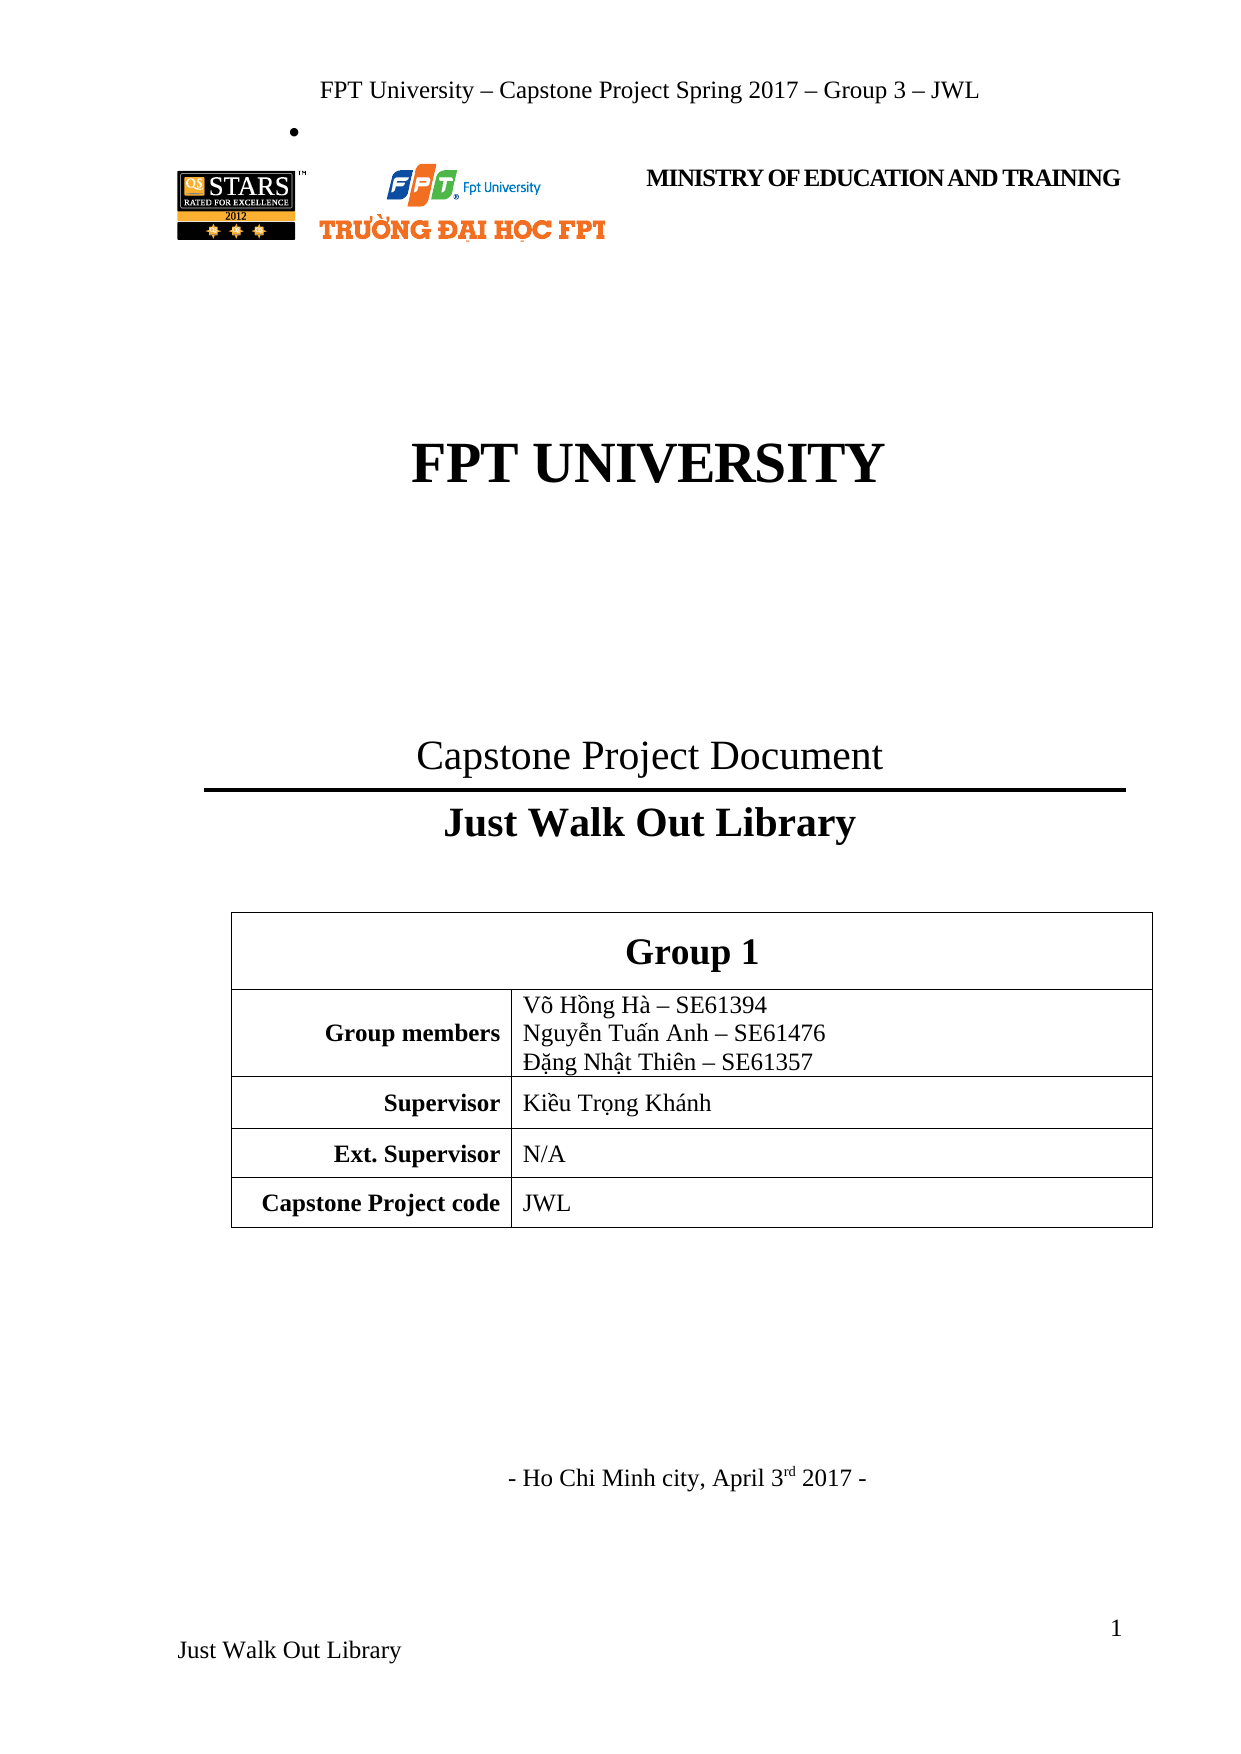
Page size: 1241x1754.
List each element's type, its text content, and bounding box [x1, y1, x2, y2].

table_cell Capstone Project code [232, 1178, 511, 1227]
list - Ho Chi Minh city, April 3rd 2017 - [252, 1463, 1122, 1492]
table_cell Group members [232, 990, 511, 1076]
title FPT UNIVERSITY [177, 428, 1122, 495]
title MINISTRY OF EDUCATION AND TRAINING [444, 163, 1122, 192]
table_cell Ext. Supervisor [232, 1129, 511, 1177]
text Capstone Project Document [177, 730, 1122, 778]
text Just Walk Out Library [177, 798, 1122, 846]
picture [177, 163, 606, 242]
table_cell Supervisor [232, 1077, 511, 1128]
table_cell JWL [512, 1178, 1152, 1227]
table_header Group 1 [232, 913, 1152, 989]
table_cell Võ Hồng Hà – SE61394 Nguyễn Tuấn Anh – SE61476 Đặng Nhật Thiên – SE61357 [512, 990, 1152, 1076]
table_cell N/A [512, 1129, 1152, 1177]
table_cell Kiều Trọng Khánh [512, 1077, 1152, 1128]
